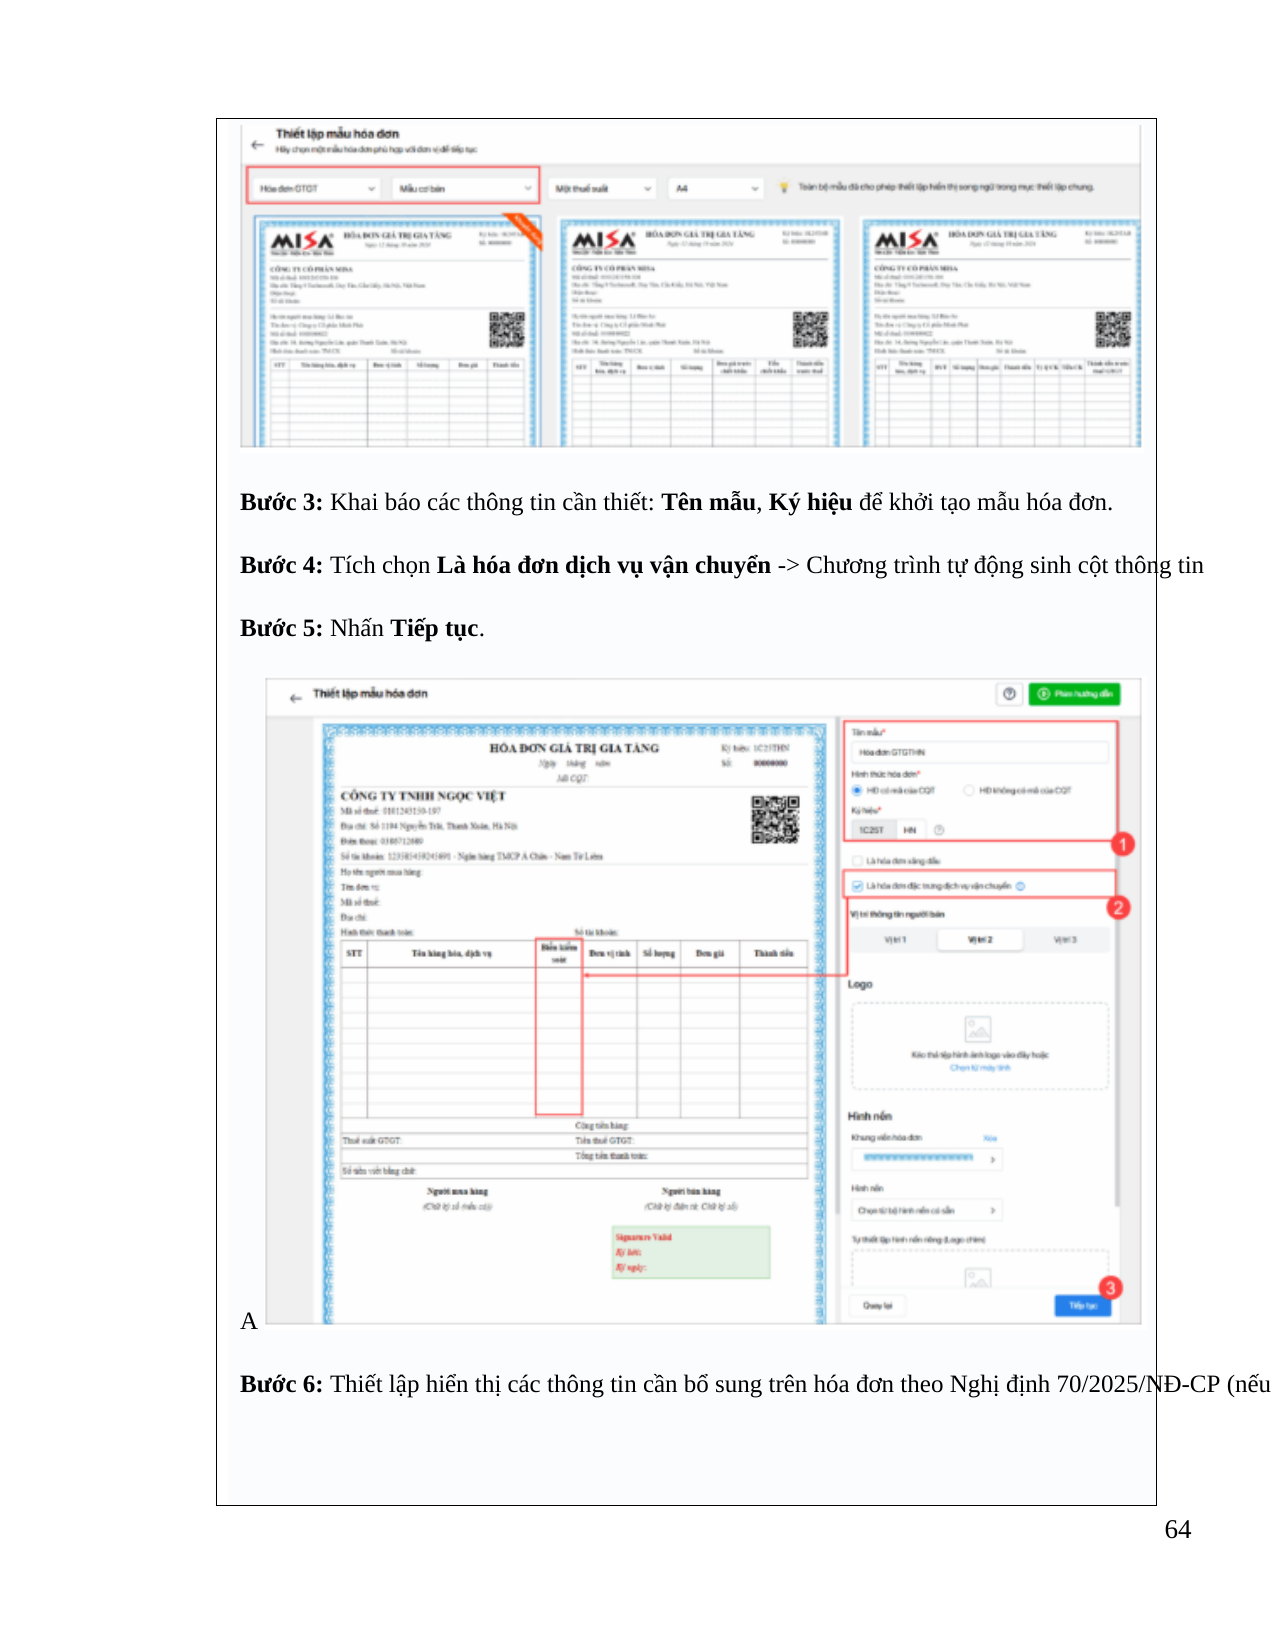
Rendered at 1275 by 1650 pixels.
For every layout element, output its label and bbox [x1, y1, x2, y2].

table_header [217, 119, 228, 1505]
picture [264, 676, 1147, 1330]
picture [240, 125, 1145, 453]
